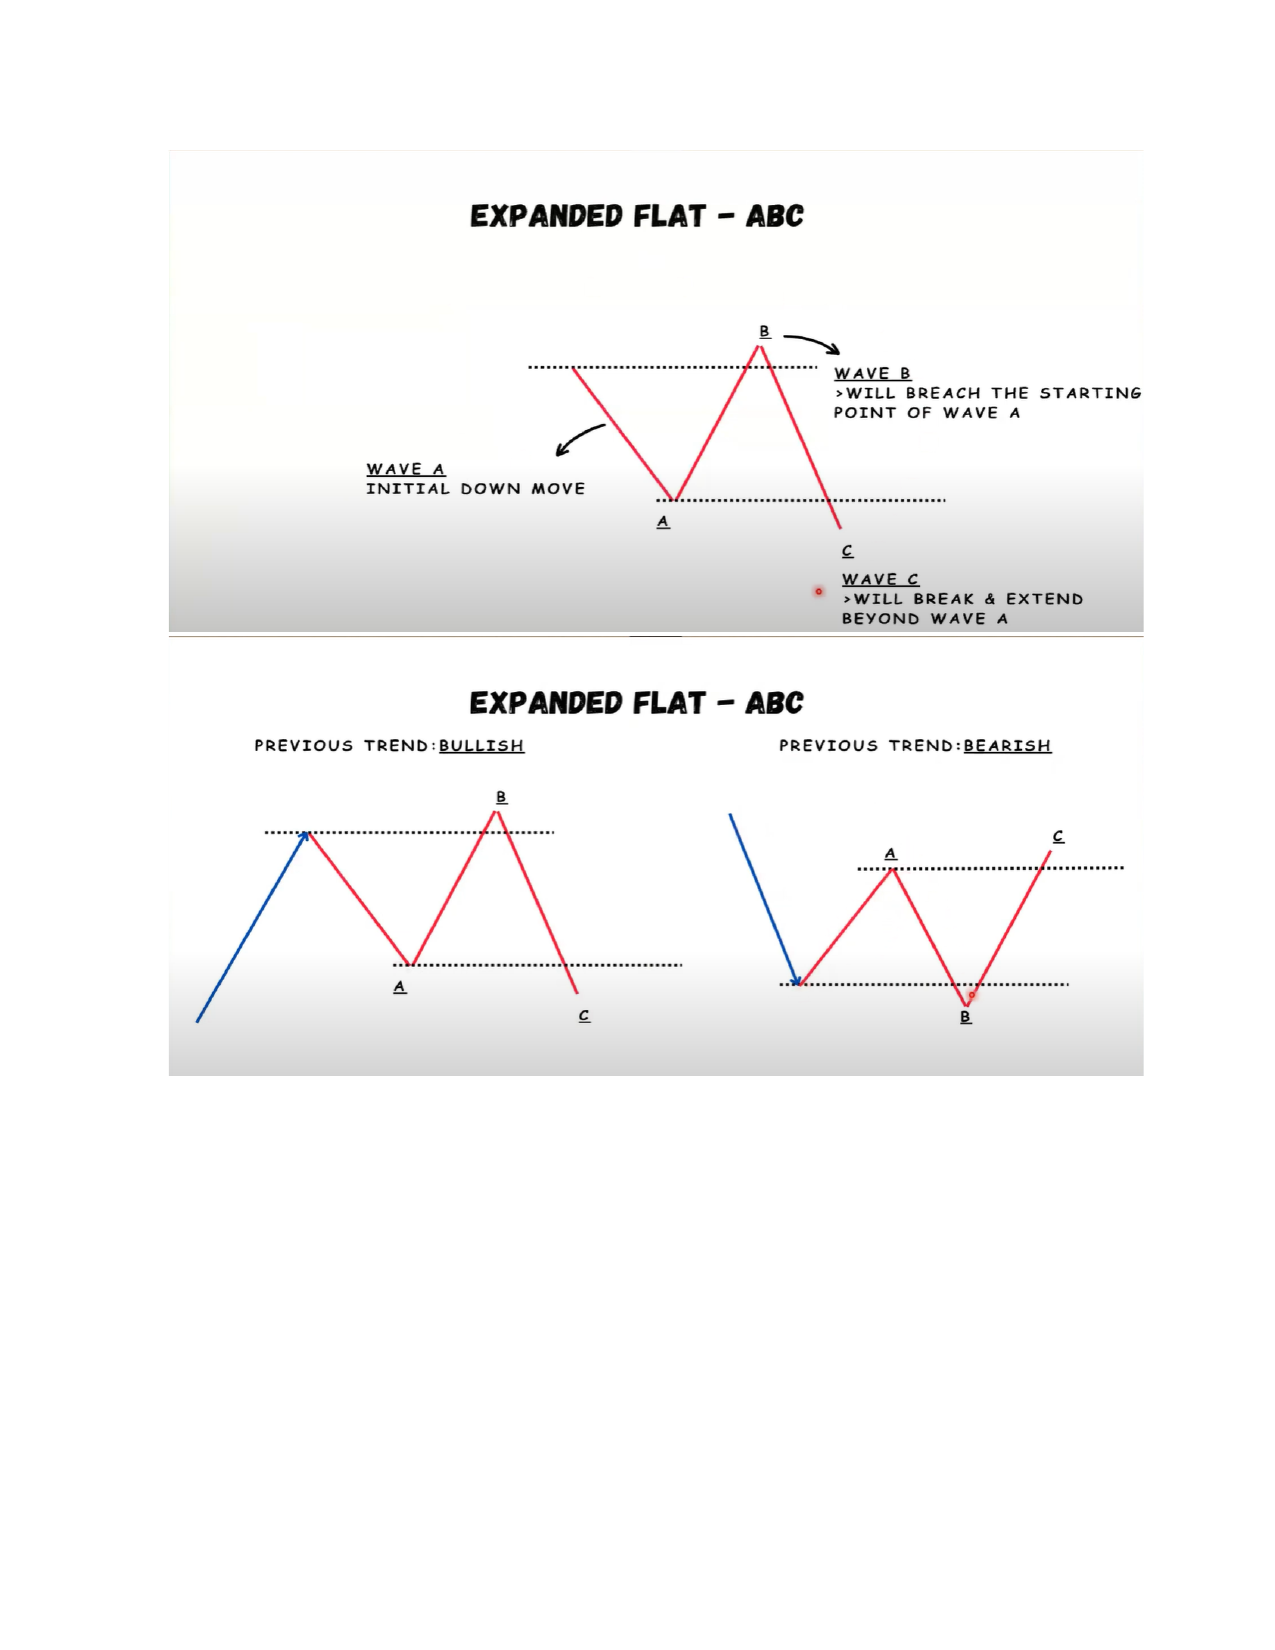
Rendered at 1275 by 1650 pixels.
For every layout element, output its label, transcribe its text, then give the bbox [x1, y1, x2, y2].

text Corrective Wave analysis: [150, 150, 1125, 1076]
